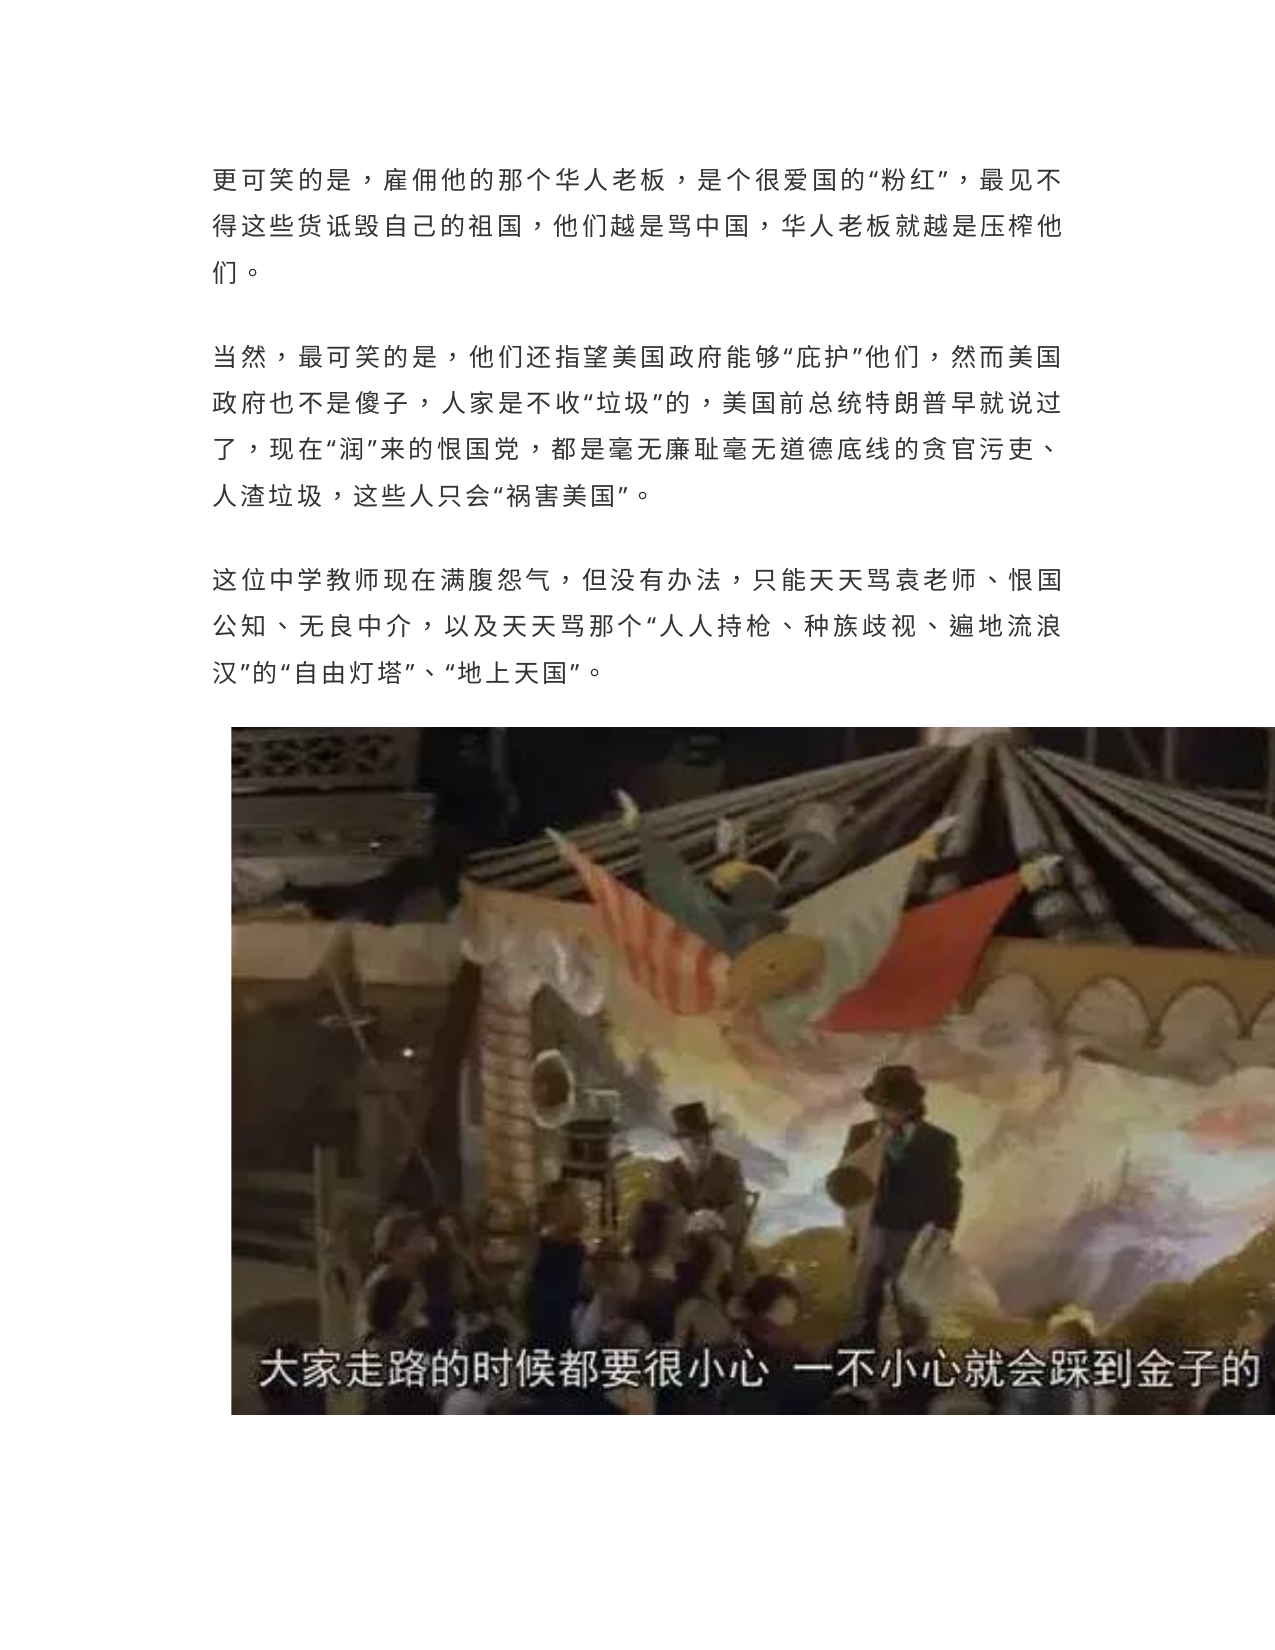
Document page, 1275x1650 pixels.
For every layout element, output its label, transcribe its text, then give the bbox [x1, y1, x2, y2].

picture [231, 727, 1275, 1415]
text 更可笑的是，雇佣他的那个华人老板，是个很爱国的“粉红”，最见不得这些货诋毁自己的祖国，他们越是骂中国，华人老板就越是压榨他们。 [212, 150, 1062, 289]
text 这位中学教师现在满腹怨气，但没有办法，只能天天骂袁老师、恨国公知、无良中介，以及天天骂那个“人人持枪、种族歧视、遍地流浪汉”的“自由灯塔”、“地上天国”。 [212, 550, 1062, 689]
text 当然，最可笑的是，他们还指望美国政府能够“庇护”他们，然而美国政府也不是傻子，人家是不收“垃圾”的，美国前总统特朗普早就说过了，现在“润”来的恨国党，都是毫无廉耻毫无道德底线的贪官污吏、人渣垃圾，这些人只会“祸害美国”。 [212, 327, 1062, 513]
